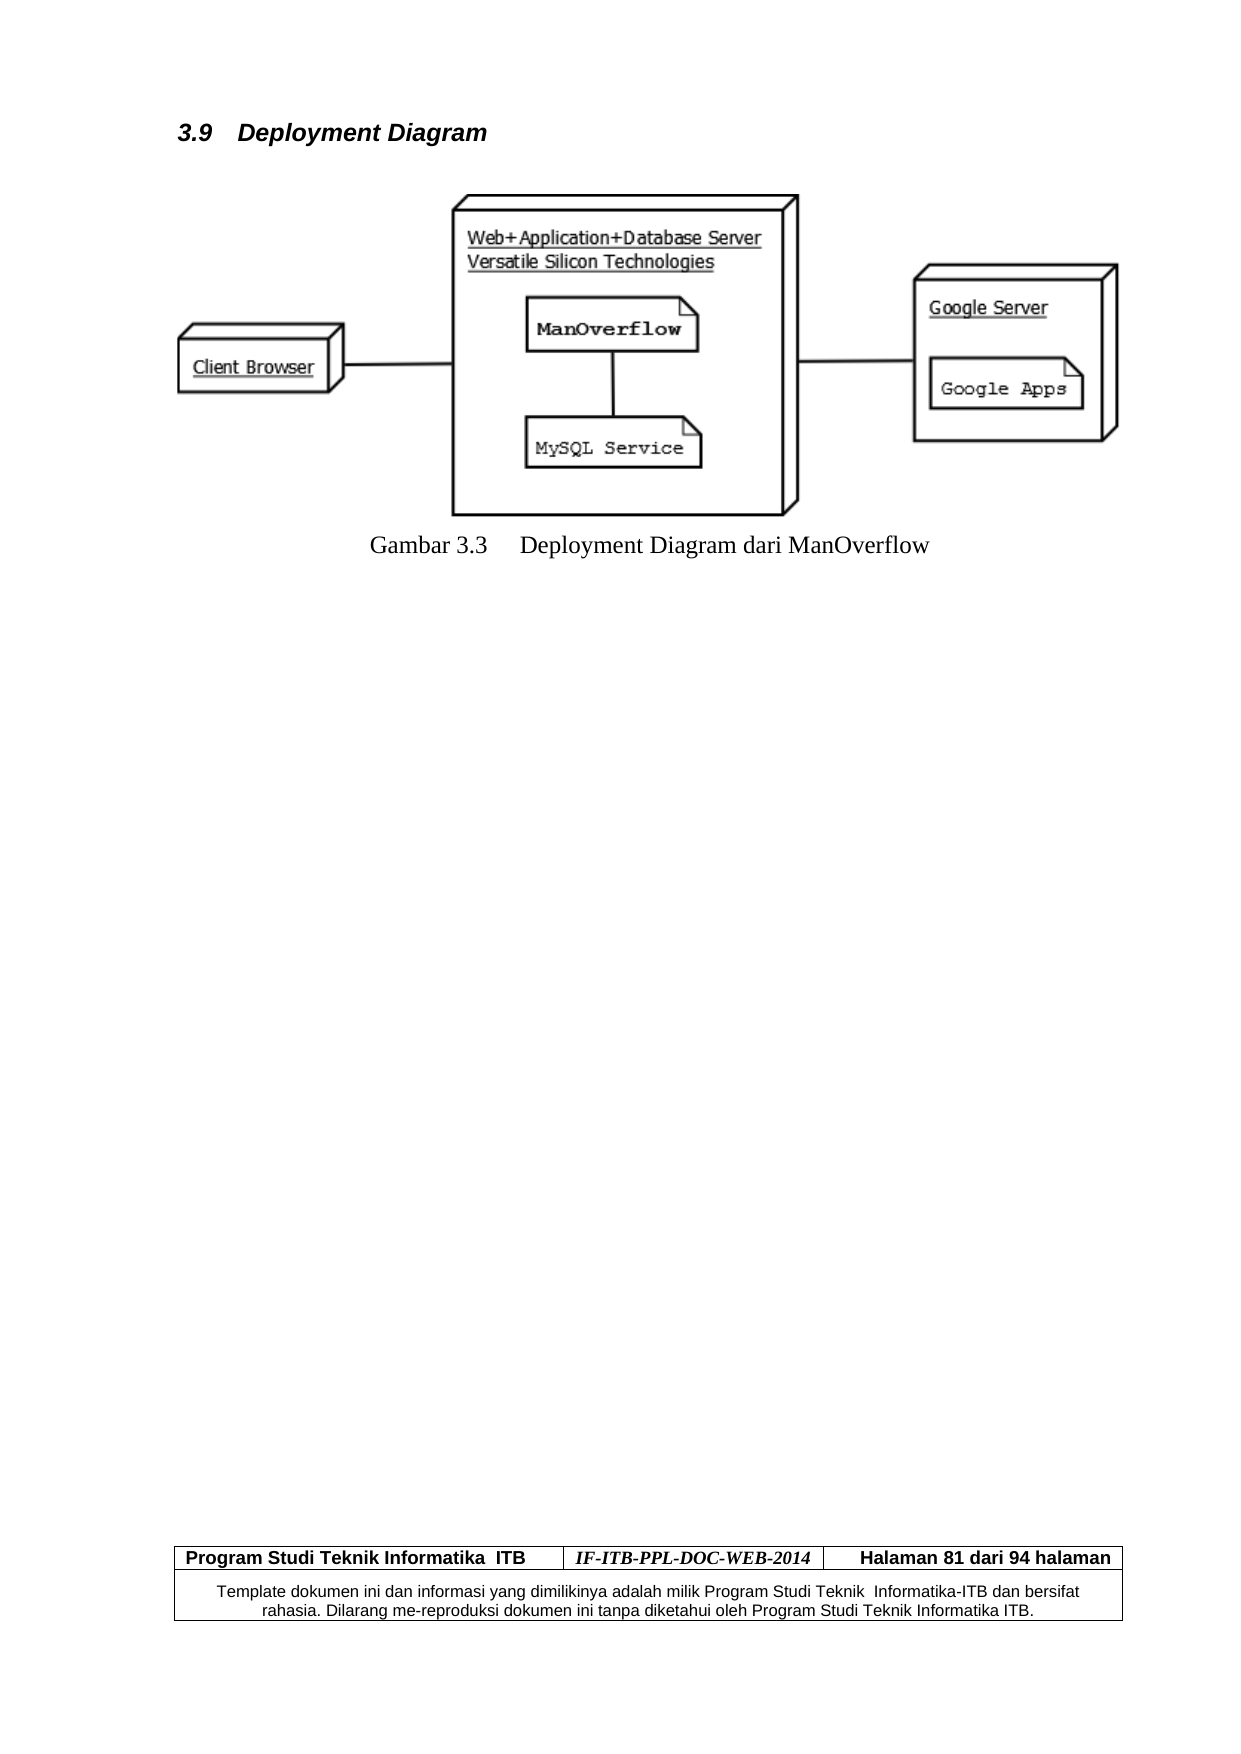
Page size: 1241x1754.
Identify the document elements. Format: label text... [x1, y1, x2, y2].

picture [177, 194, 1123, 518]
text Gambar 3.3 Deployment Diagram dari ManOverflow [177, 530, 1122, 559]
subtitle Deployment Diagram [177, 118, 1122, 147]
